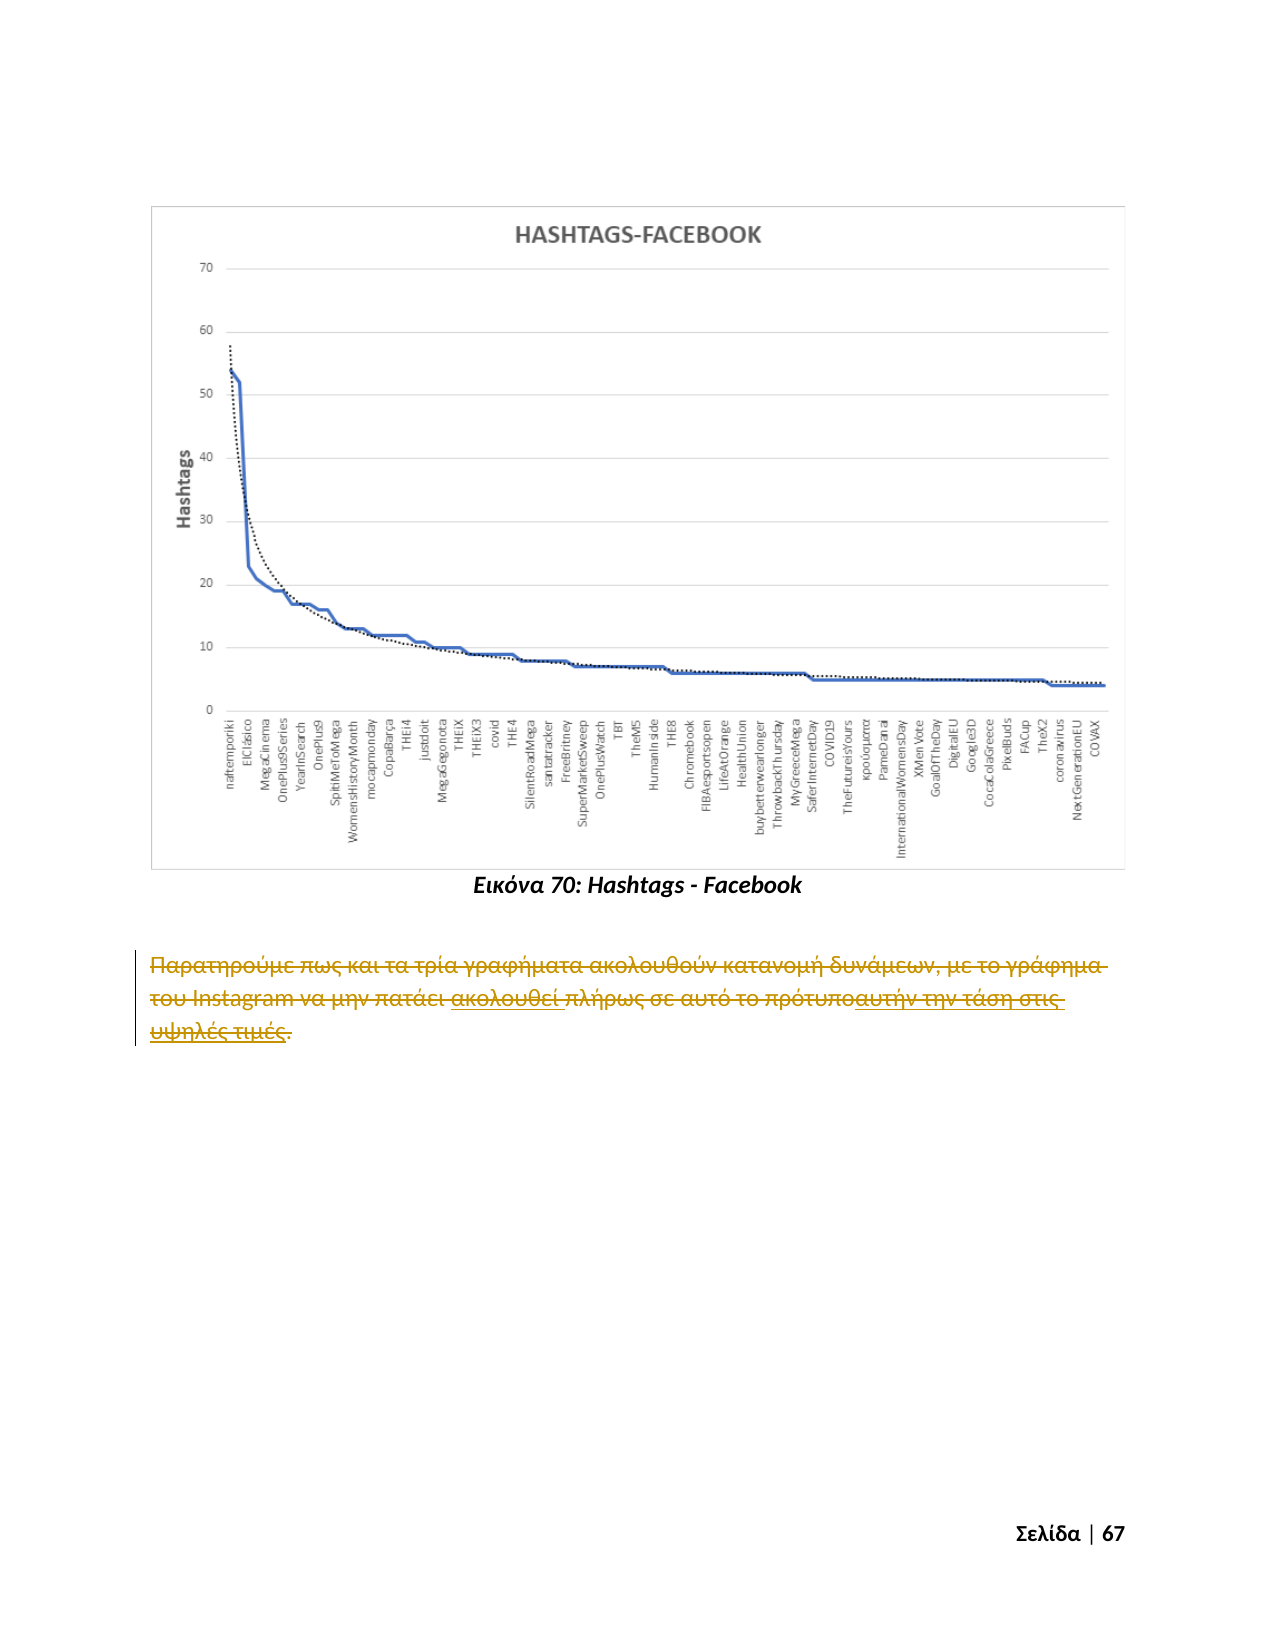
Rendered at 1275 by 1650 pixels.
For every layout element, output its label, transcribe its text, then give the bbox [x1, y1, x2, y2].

picture [150, 205, 1125, 870]
